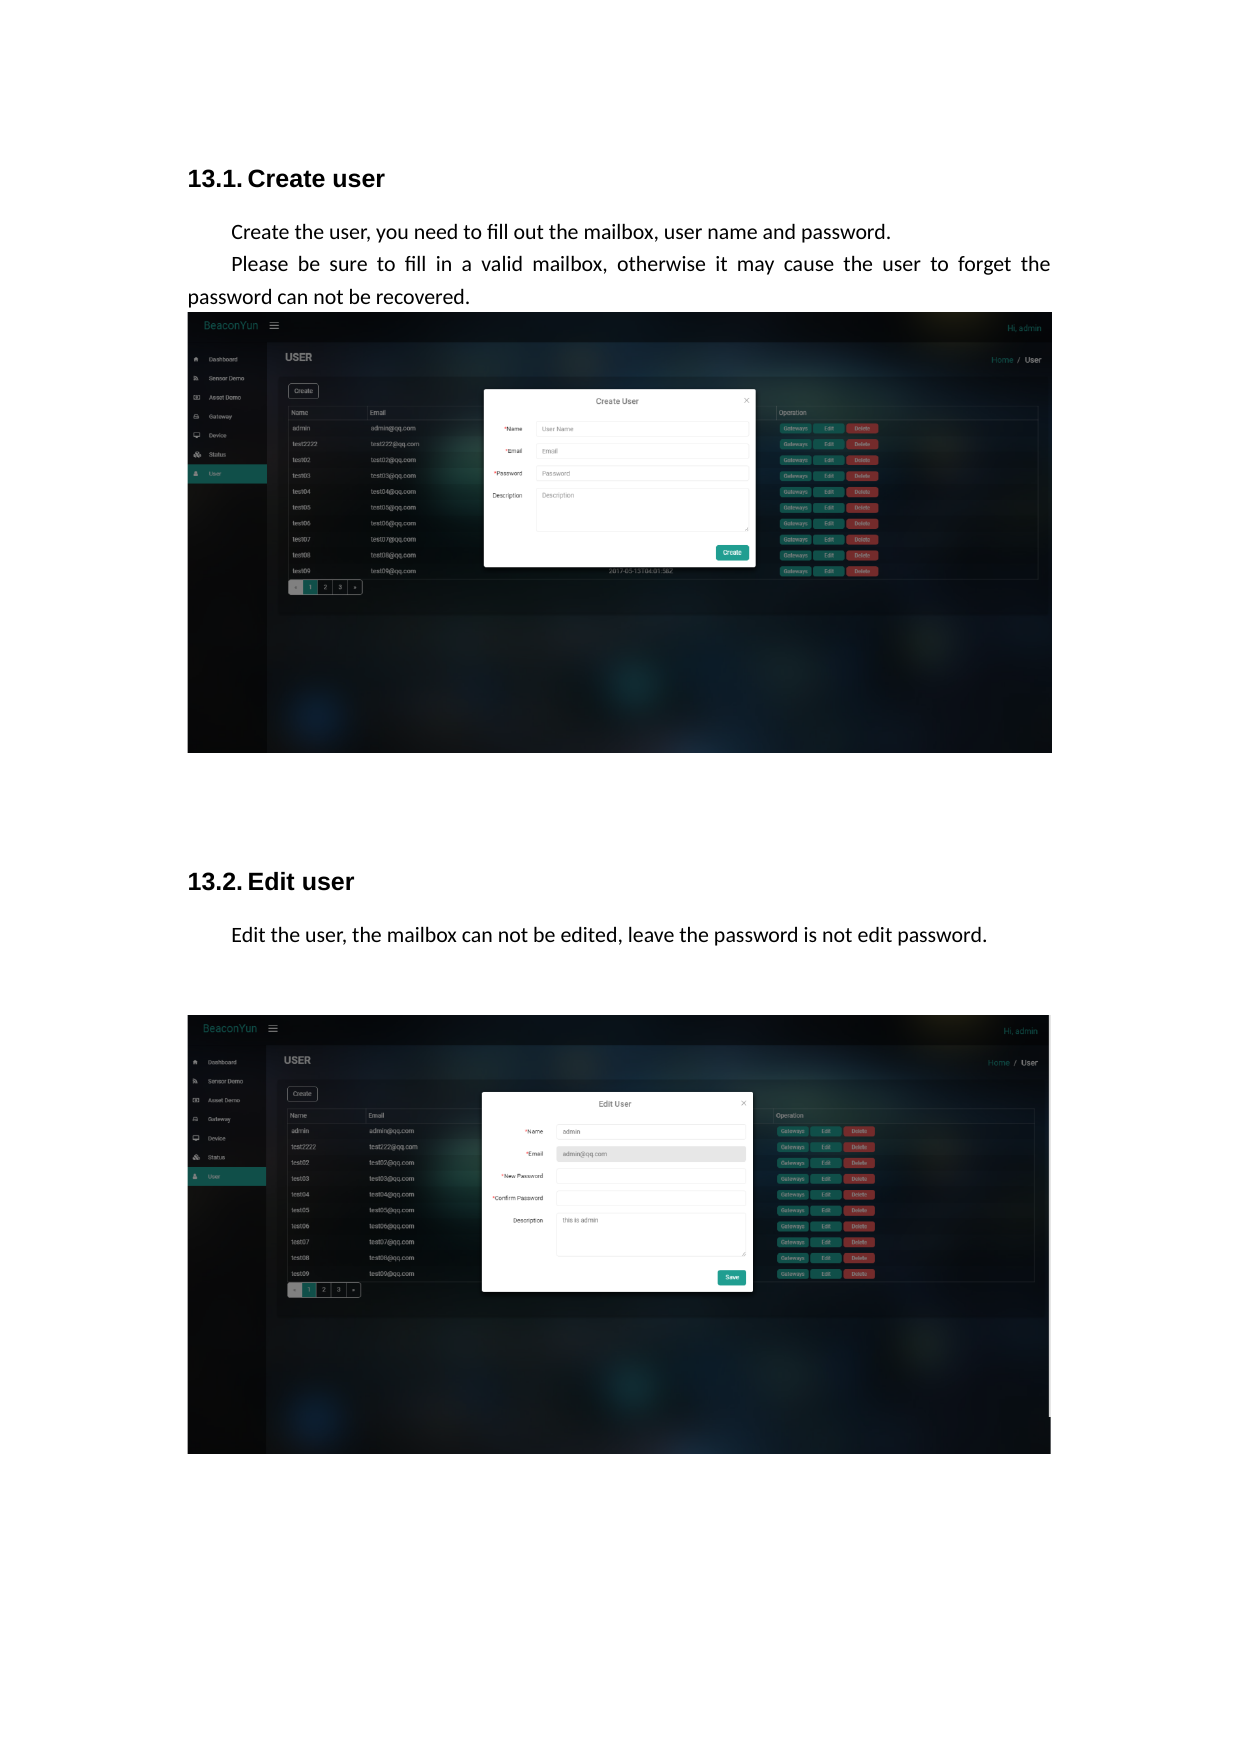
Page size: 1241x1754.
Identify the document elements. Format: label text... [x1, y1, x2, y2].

text Edit the user, the mailbox can not be edited, leave the password is not edit password. [187, 918, 1053, 951]
subtitle Edit user [187, 865, 1053, 898]
subtitle Create user [187, 162, 1053, 194]
text Create the user, you need to fill out the mailbox, user name and password. [187, 215, 1053, 248]
text Please be sure to fill in a valid mailbox, otherwise it may cause the user to forget the password can not be recovered. [187, 248, 1053, 313]
picture [187, 312, 1052, 753]
picture [187, 1015, 1051, 1454]
